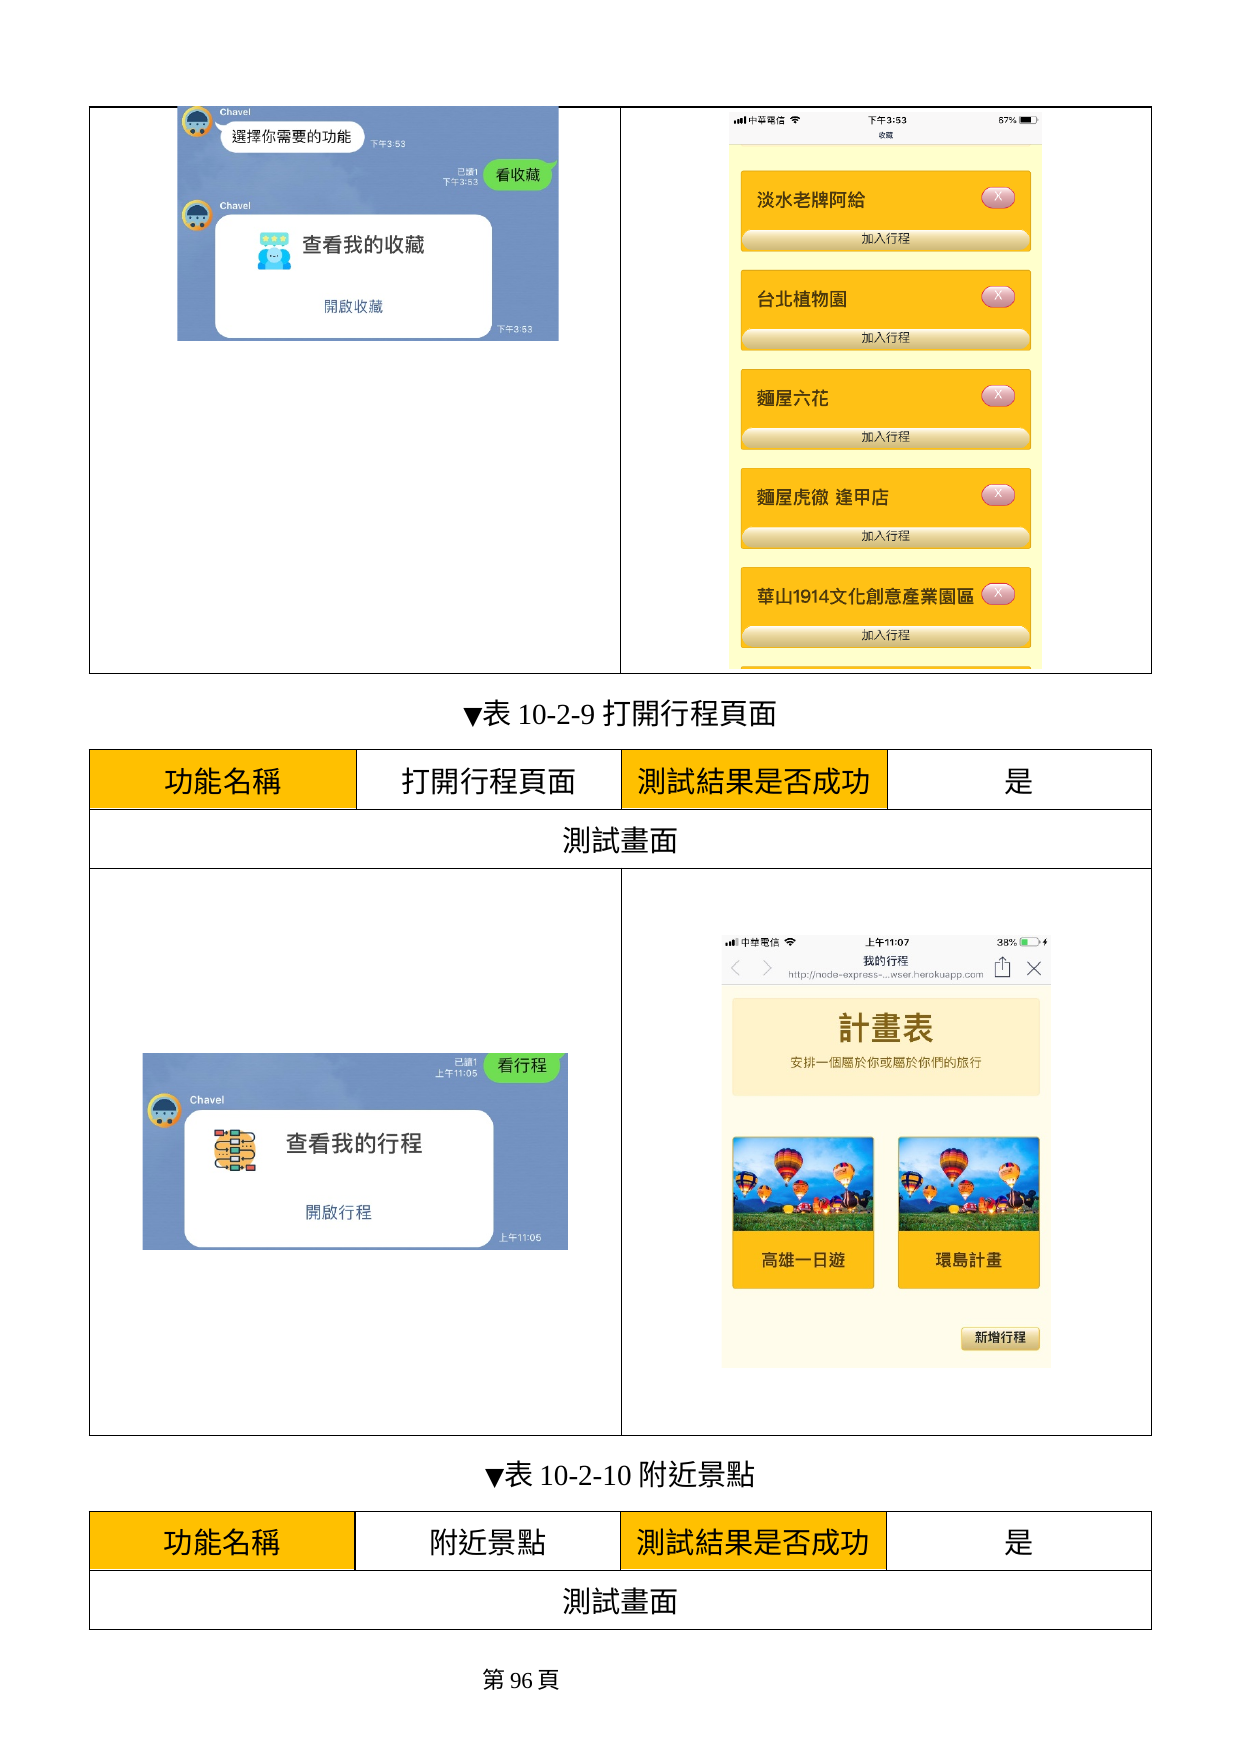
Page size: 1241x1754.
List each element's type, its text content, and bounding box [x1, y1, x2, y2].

table_header 是 [888, 750, 1151, 808]
table_header 測試結果是否成功 [621, 1512, 886, 1569]
table_header 功能名稱 [90, 1512, 354, 1569]
text ▼表10-2-10 附近景點 [89, 1436, 1152, 1511]
text ▼表10-2-9 打開行程頁面 [89, 674, 1152, 749]
table_header 測試結果是否成功 [622, 750, 887, 808]
table_cell 測試畫面 [90, 810, 1151, 867]
picture [729, 112, 1042, 669]
table_header 是 [887, 1512, 1151, 1569]
table_header 打開行程頁面 [357, 750, 621, 808]
table_cell [621, 108, 1151, 673]
picture [142, 1053, 568, 1250]
picture [721, 935, 1051, 1368]
table_cell [90, 108, 620, 673]
table_cell 測試畫面 [90, 1571, 1151, 1629]
table_cell [90, 869, 621, 1434]
table_header 附近景點 [356, 1512, 620, 1569]
table_cell [622, 869, 1151, 1434]
table_header 功能名稱 [90, 750, 356, 808]
picture [177, 106, 559, 341]
